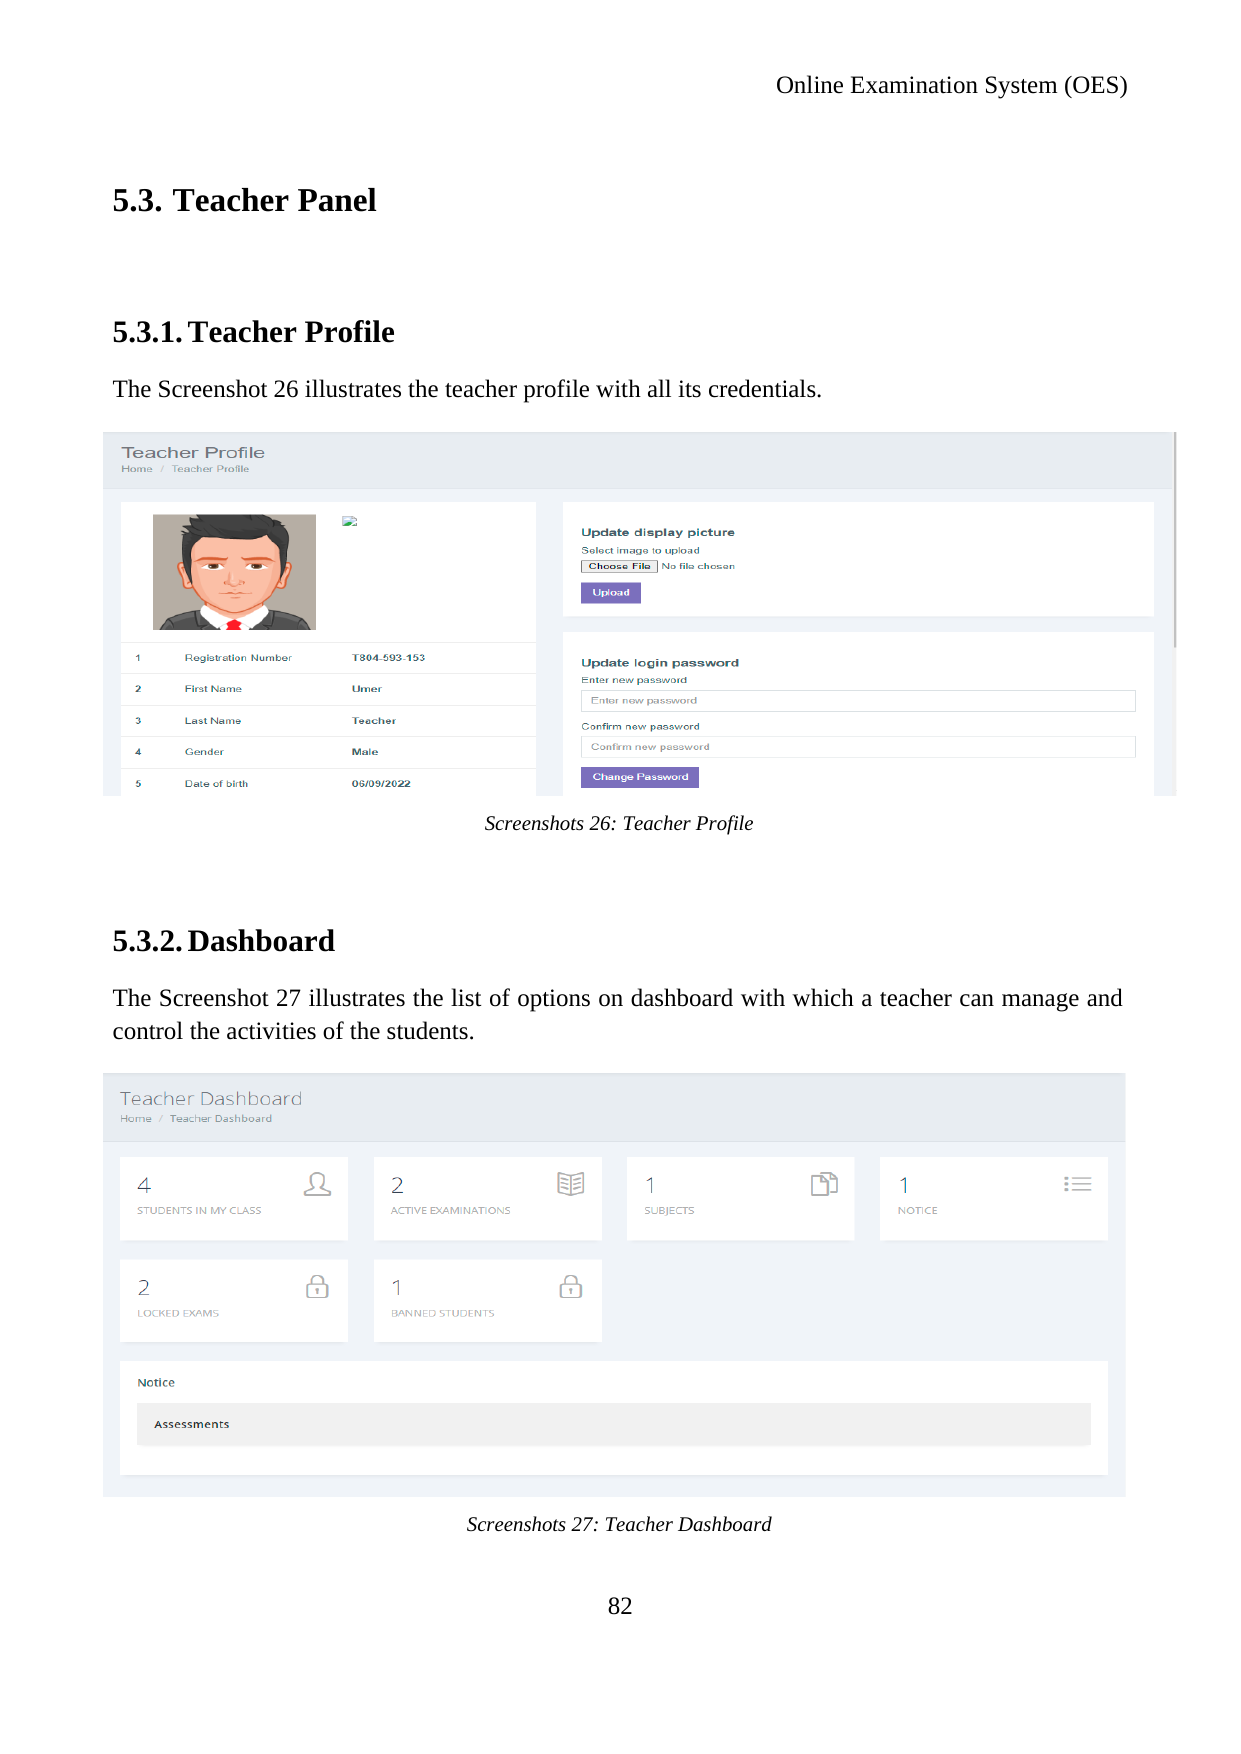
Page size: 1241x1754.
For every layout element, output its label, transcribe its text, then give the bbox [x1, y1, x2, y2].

text Screenshots 27: Teacher Dashboard [112, 1512, 1128, 1536]
subtitle Teacher Profile [112, 313, 1128, 349]
picture [103, 432, 1177, 796]
picture [103, 1073, 1126, 1497]
text Screenshots 26: Teacher Profile [112, 811, 1128, 835]
text The Screenshot 27 illustrates the list of options on dashboard with which a teacher can manage and control the activities of the students. [112, 983, 1125, 1044]
subtitle Dashboard [112, 922, 1128, 958]
subtitle Teacher Panel [112, 181, 1128, 219]
text The Screenshot 26 illustrates the teacher profile with all its credentials. [112, 374, 1125, 403]
